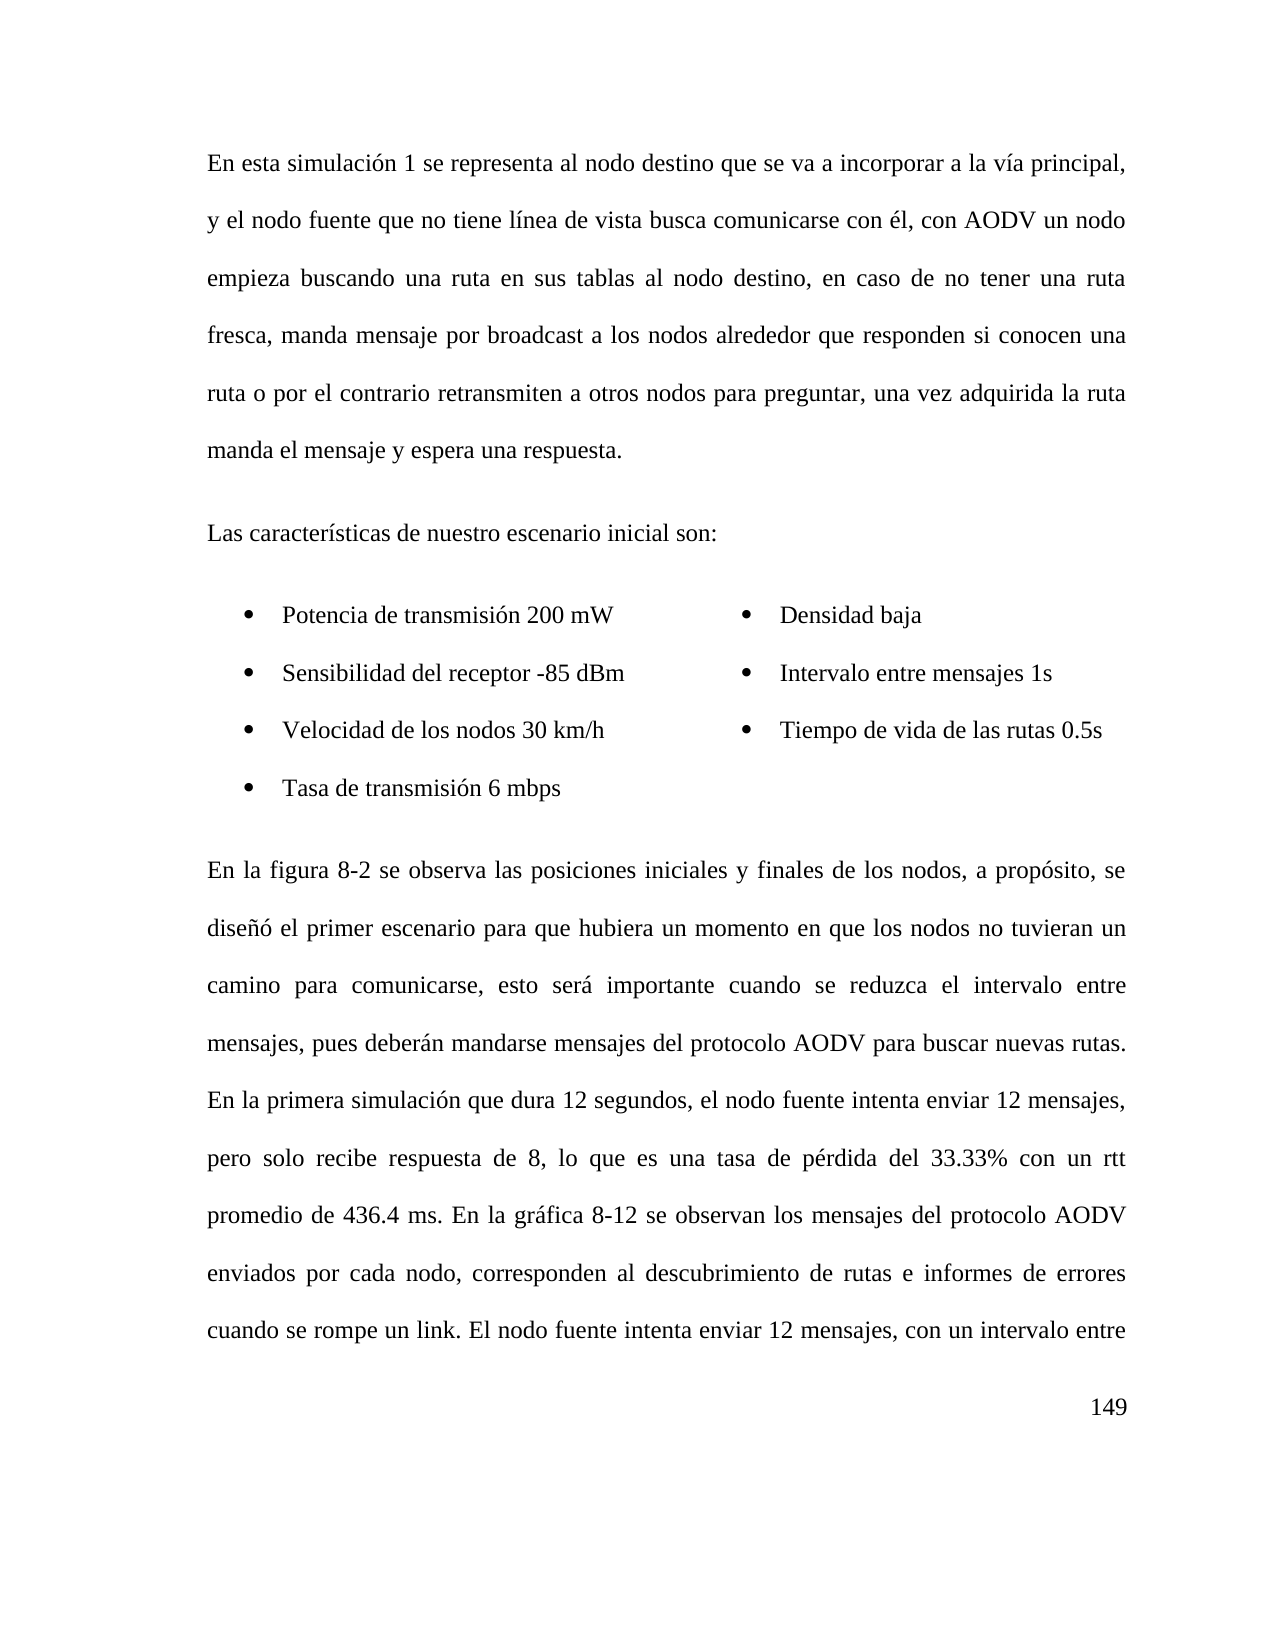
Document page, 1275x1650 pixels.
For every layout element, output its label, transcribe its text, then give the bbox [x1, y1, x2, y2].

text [207, 855, 1127, 1344]
list Densidad baja [742, 600, 1127, 629]
list Sensibilidad del receptor -85 dBm [244, 658, 629, 686]
list Tasa de transmisión 6 mbps [244, 773, 629, 801]
list Velocidad de los nodos 30 km/h [244, 715, 629, 744]
list Tiempo de vida de las rutas 0.5s [742, 715, 1127, 744]
list Potencia de transmisión 200 mW [244, 600, 629, 629]
list Intervalo entre mensajes 1s [742, 658, 1127, 686]
text En esta simulación 1 se representa al nodo destino que se va a incorporar a la vía principal, y el nodo fuente que no tiene línea de vista busca comunicarse con él, con AODV un nodo empieza buscando una ruta en sus tablas al nodo destino, en caso de no tener una ruta fresca, manda mensaje por broadcast a los nodos alrededor que responden si conocen una ruta o por el contrario retransmiten a otros nodos para preguntar, una vez adquirida la ruta manda el mensaje y espera una respuesta. [207, 148, 1127, 464]
text Las características de nuestro escenario inicial son: [207, 518, 1127, 546]
